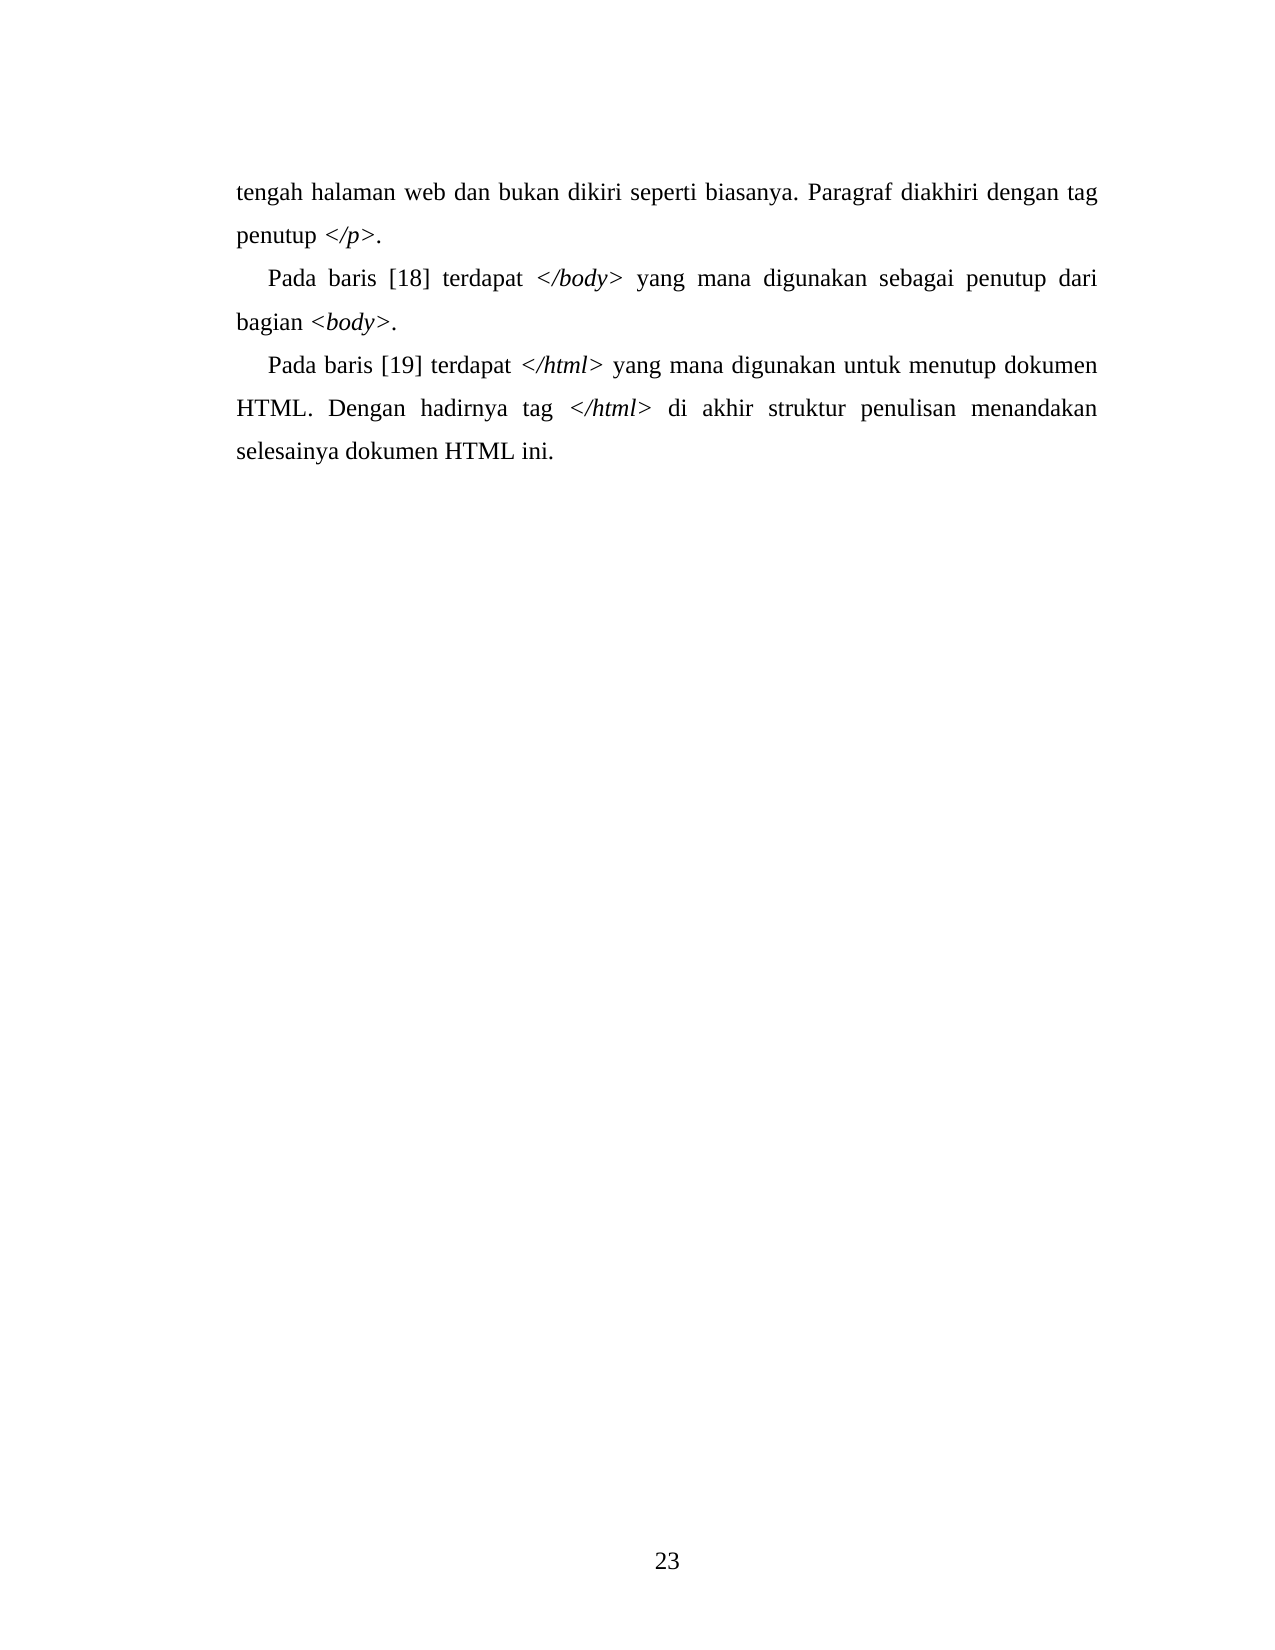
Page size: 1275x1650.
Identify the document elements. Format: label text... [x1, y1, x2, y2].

text Pada baris [18] terdapat </body> yang mana digunakan sebagai penutup dari bagian <body>. [236, 263, 1098, 335]
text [236, 177, 1098, 249]
text Pada baris [19] terdapat </html> yang mana digunakan untuk menutup dokumen HTML. Dengan hadirnya tag </html> di akhir struktur penulisan menandakan selesainya dokumen HTML ini. [236, 350, 1098, 465]
